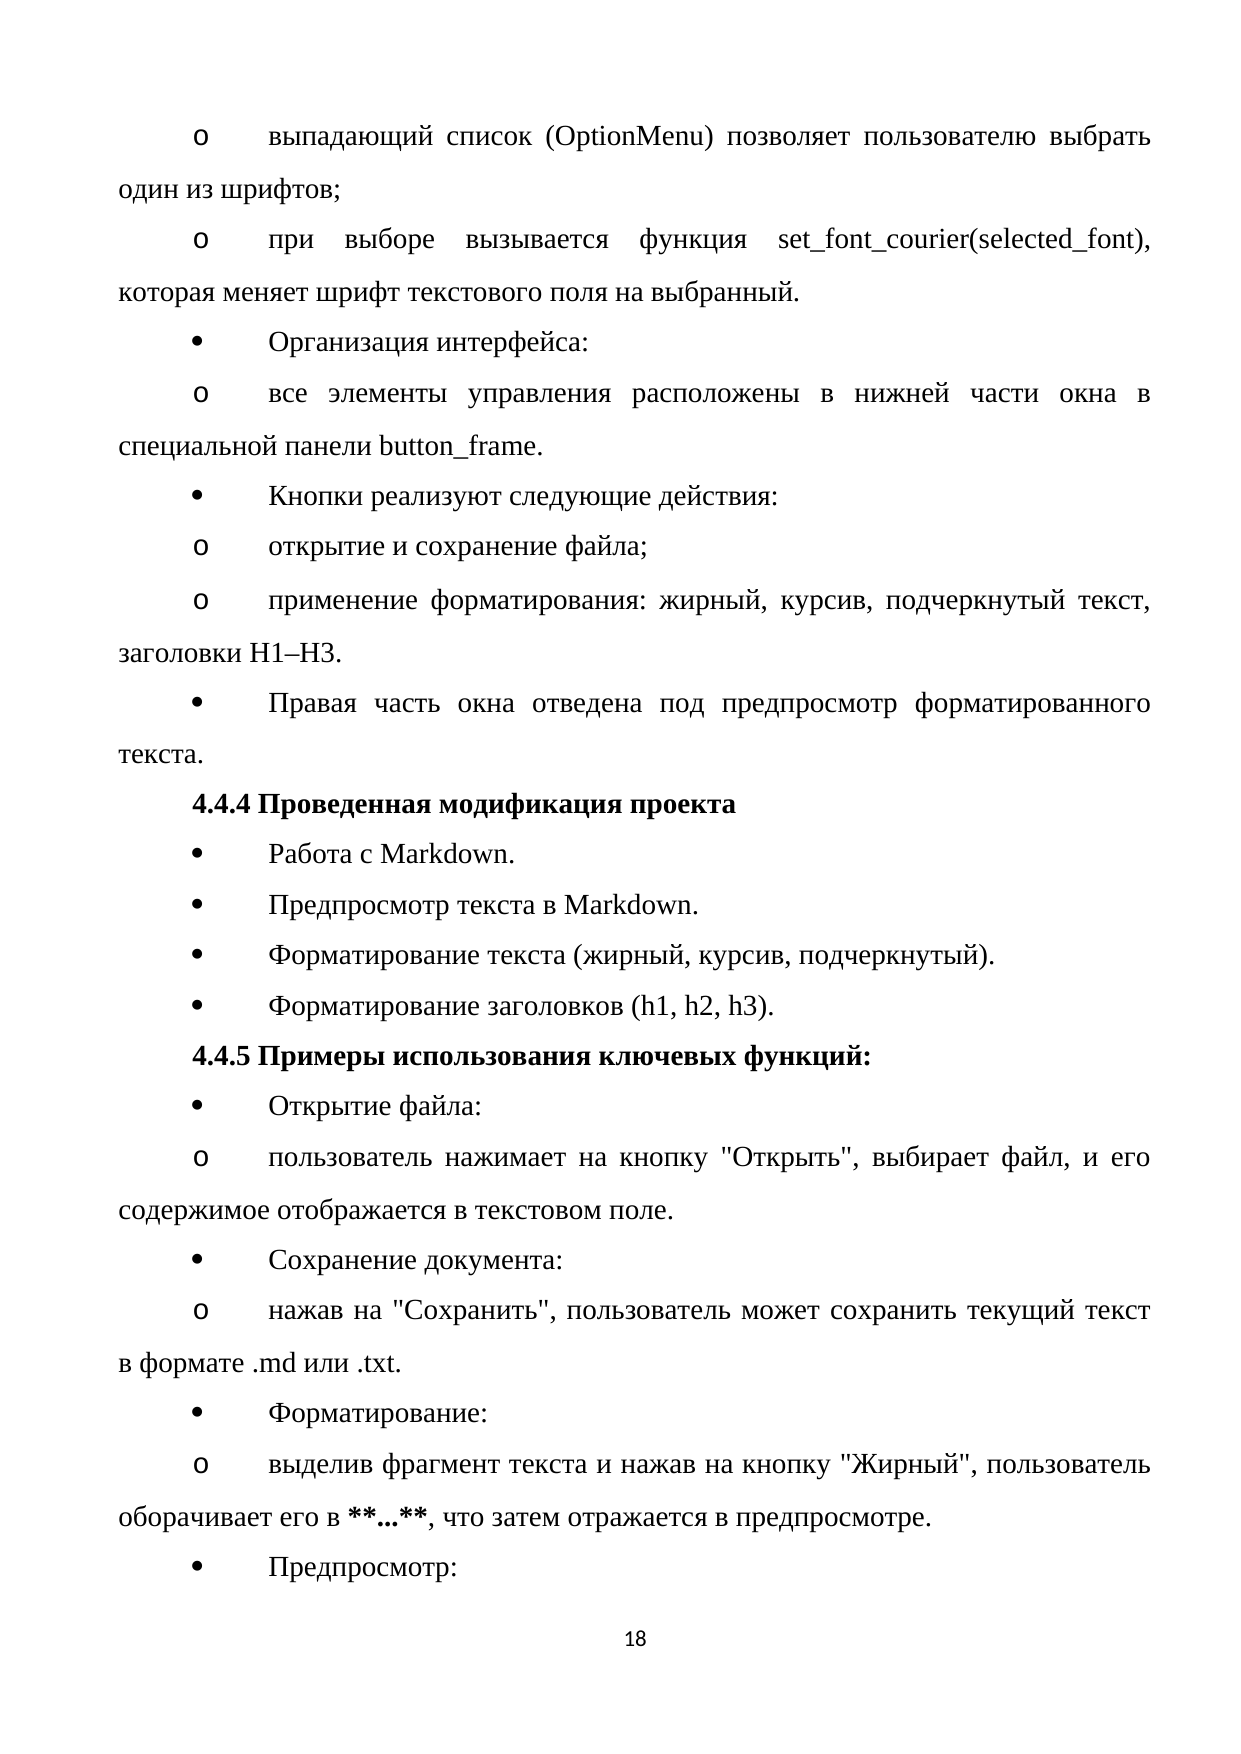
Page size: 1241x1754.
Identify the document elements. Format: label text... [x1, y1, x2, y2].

list Сохранение документа: [118, 1242, 1152, 1276]
list при выборе вызывается функция set_font_courier(selected_font), которая меняет шрифт текстового поля на выбранный. [118, 221, 1152, 308]
list применение форматирования: жирный, курсив, подчеркнутый текст, заголовки H1–H3. [118, 582, 1152, 669]
list открытие и сохранение файла; [118, 528, 1152, 564]
list выпадающий список (OptionMenu) позволяет пользователю выбрать один из шрифтов; [118, 118, 1152, 204]
list Работа с Markdown. [118, 837, 1152, 870]
list Форматирование: [118, 1396, 1152, 1429]
text 4.4.4 Проведенная модификация проекта [118, 786, 1152, 820]
list Кнопки реализуют следующие действия: [118, 478, 1152, 512]
list нажав на "Сохранить", пользователь может сохранить текущий текст в формате .md или .txt. [118, 1292, 1152, 1379]
list Предпросмотр текста в Markdown. [118, 887, 1152, 921]
list все элементы управления расположены в нижней части окна в специальной панели button_frame. [118, 375, 1152, 461]
list выделив фрагмент текста и нажав на кнопку "Жирный", пользователь оборачивает его в **...**, что затем отражается в предпросмотре. [118, 1446, 1152, 1532]
list Организация интерфейса: [118, 324, 1152, 358]
list Форматирование текста (жирный, курсив, подчеркнутый). [118, 937, 1152, 971]
list Форматирование заголовков (h1, h2, h3). [118, 988, 1152, 1021]
list Предпросмотр: [118, 1549, 1152, 1583]
list Правая часть окна отведена под предпросмотр форматированного текста. [118, 686, 1152, 769]
list пользователь нажимает на кнопку "Открыть", выбирает файл, и его содержимое отображается в текстовом поле. [118, 1139, 1152, 1225]
list Открытие файла: [118, 1088, 1152, 1122]
text 4.4.5 Примеры использования ключевых функций: [118, 1038, 1152, 1072]
